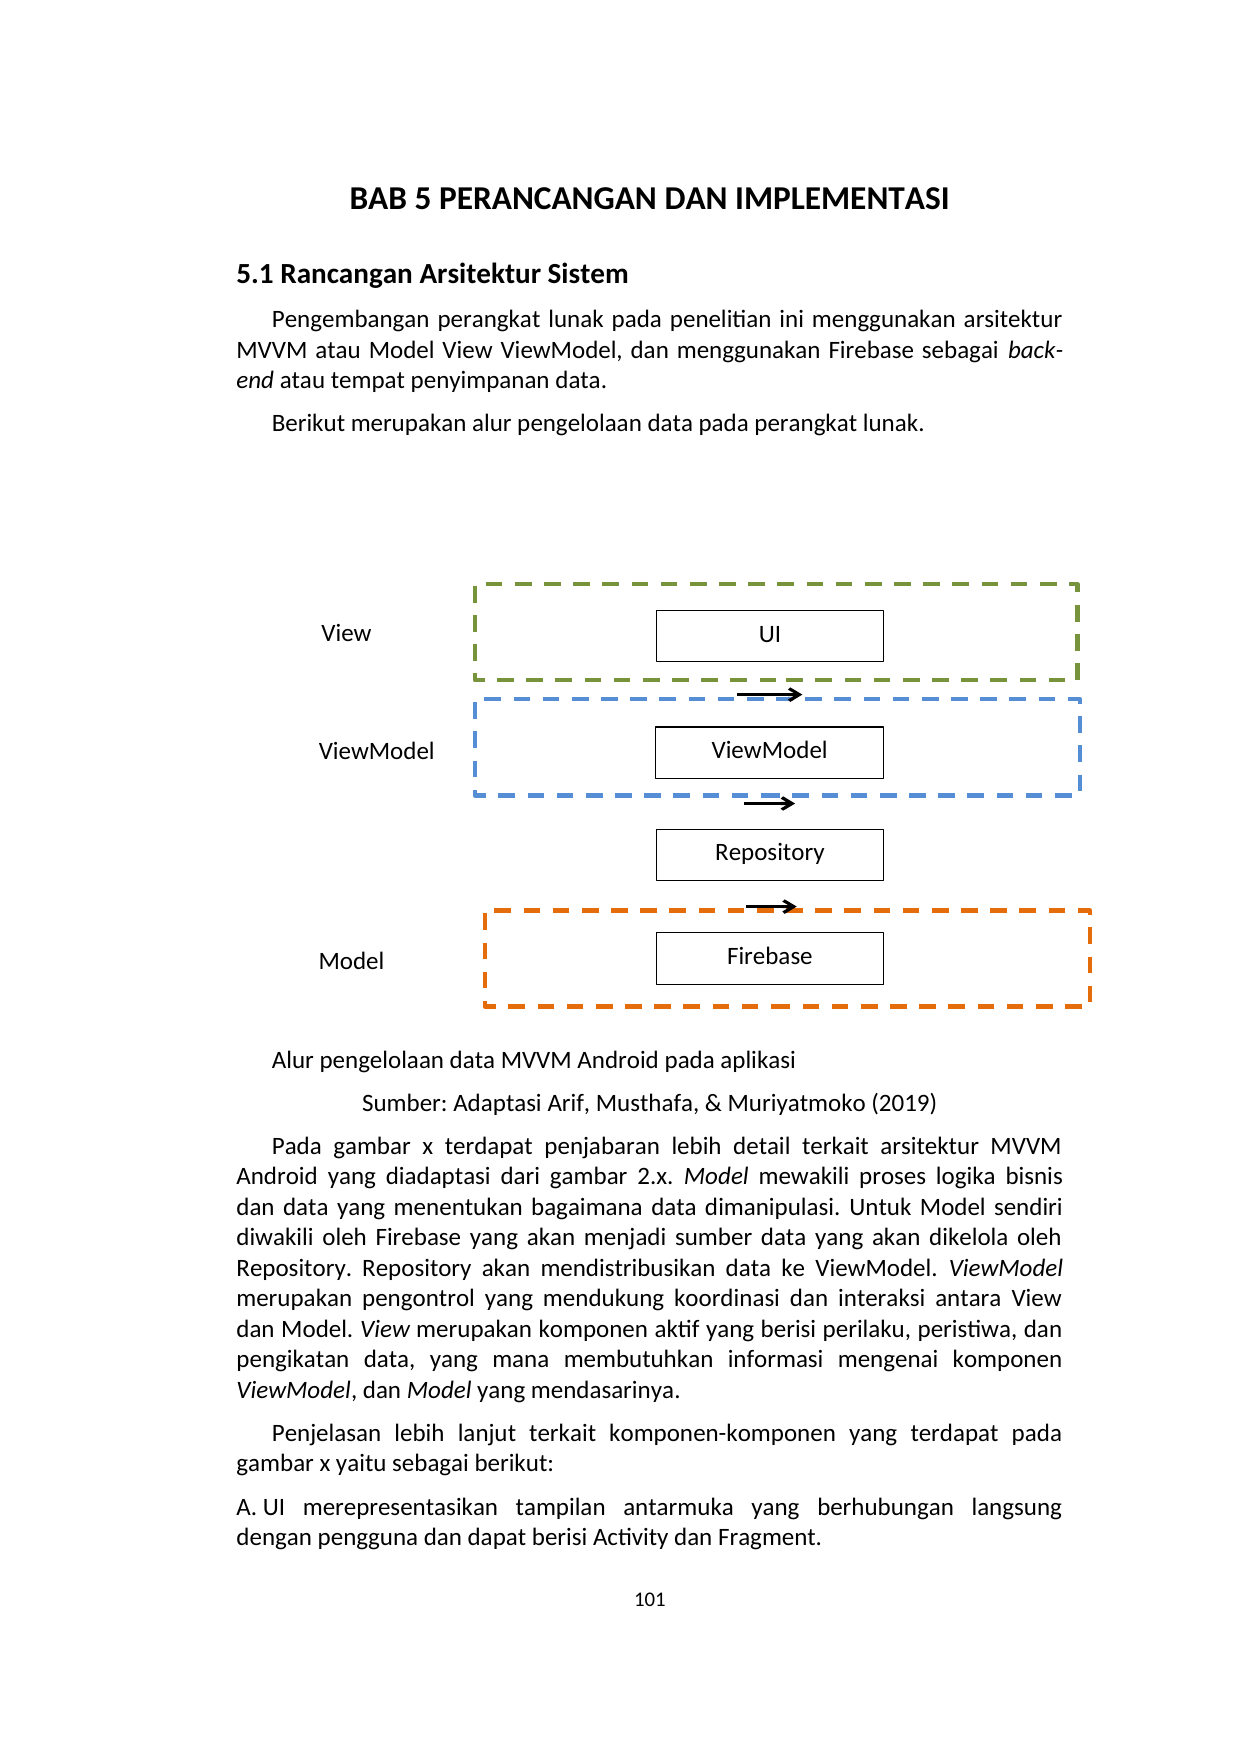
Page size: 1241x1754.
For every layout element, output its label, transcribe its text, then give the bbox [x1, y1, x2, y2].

text Sumber: Adaptasi Arif, Musthafa, & Muriyatmoko (2019) [236, 1087, 1063, 1117]
text Pada gambar x terdapat penjabaran lebih detail terkait arsitektur MVVM Android yang diadaptasi dari gambar 2.x. Model mewakili proses logika bisnis dan data yang menentukan bagaimana data dimanipulasi. Untuk Model sendiri diwakili oleh Firebase yang akan menjadi sumber data yang akan dikelola oleh Repository. Repository akan mendistribusikan data ke ViewModel. ViewModel merupakan pengontrol yang mendukung koordinasi dan interaksi antara View dan Model. View merupakan komponen aktif yang berisi perilaku, peristiwa, dan pengikatan data, yang mana membutuhkan informasi mengenai komponen ViewModel, dan Model yang mendasarinya. [236, 1130, 1063, 1404]
list UI merepresentasikan tampilan antarmuka yang berhubungan langsung dengan pengguna dan dapat berisi Activity dan Fragment. [236, 1491, 1063, 1552]
subtitle Perancangan dan implementasi [236, 177, 1063, 218]
text Berikut merupakan alur pengelolaan data pada perangkat lunak. [236, 408, 1063, 438]
text Alur pengelolaan data MVVM Android pada aplikasi [236, 1044, 1063, 1074]
text Pengembangan perangkat lunak pada penelitian ini menggunakan arsitektur MVVM atau Model View ViewModel, dan menggunakan Firebase sebagai back-end atau tempat penyimpanan data. [236, 303, 1063, 395]
subtitle Rancangan Arsitektur Sistem [236, 255, 1063, 291]
text Penjelasan lebih lanjut terkait komponen-komponen yang terdapat pada gambar x yaitu sebagai berikut: [236, 1417, 1063, 1478]
